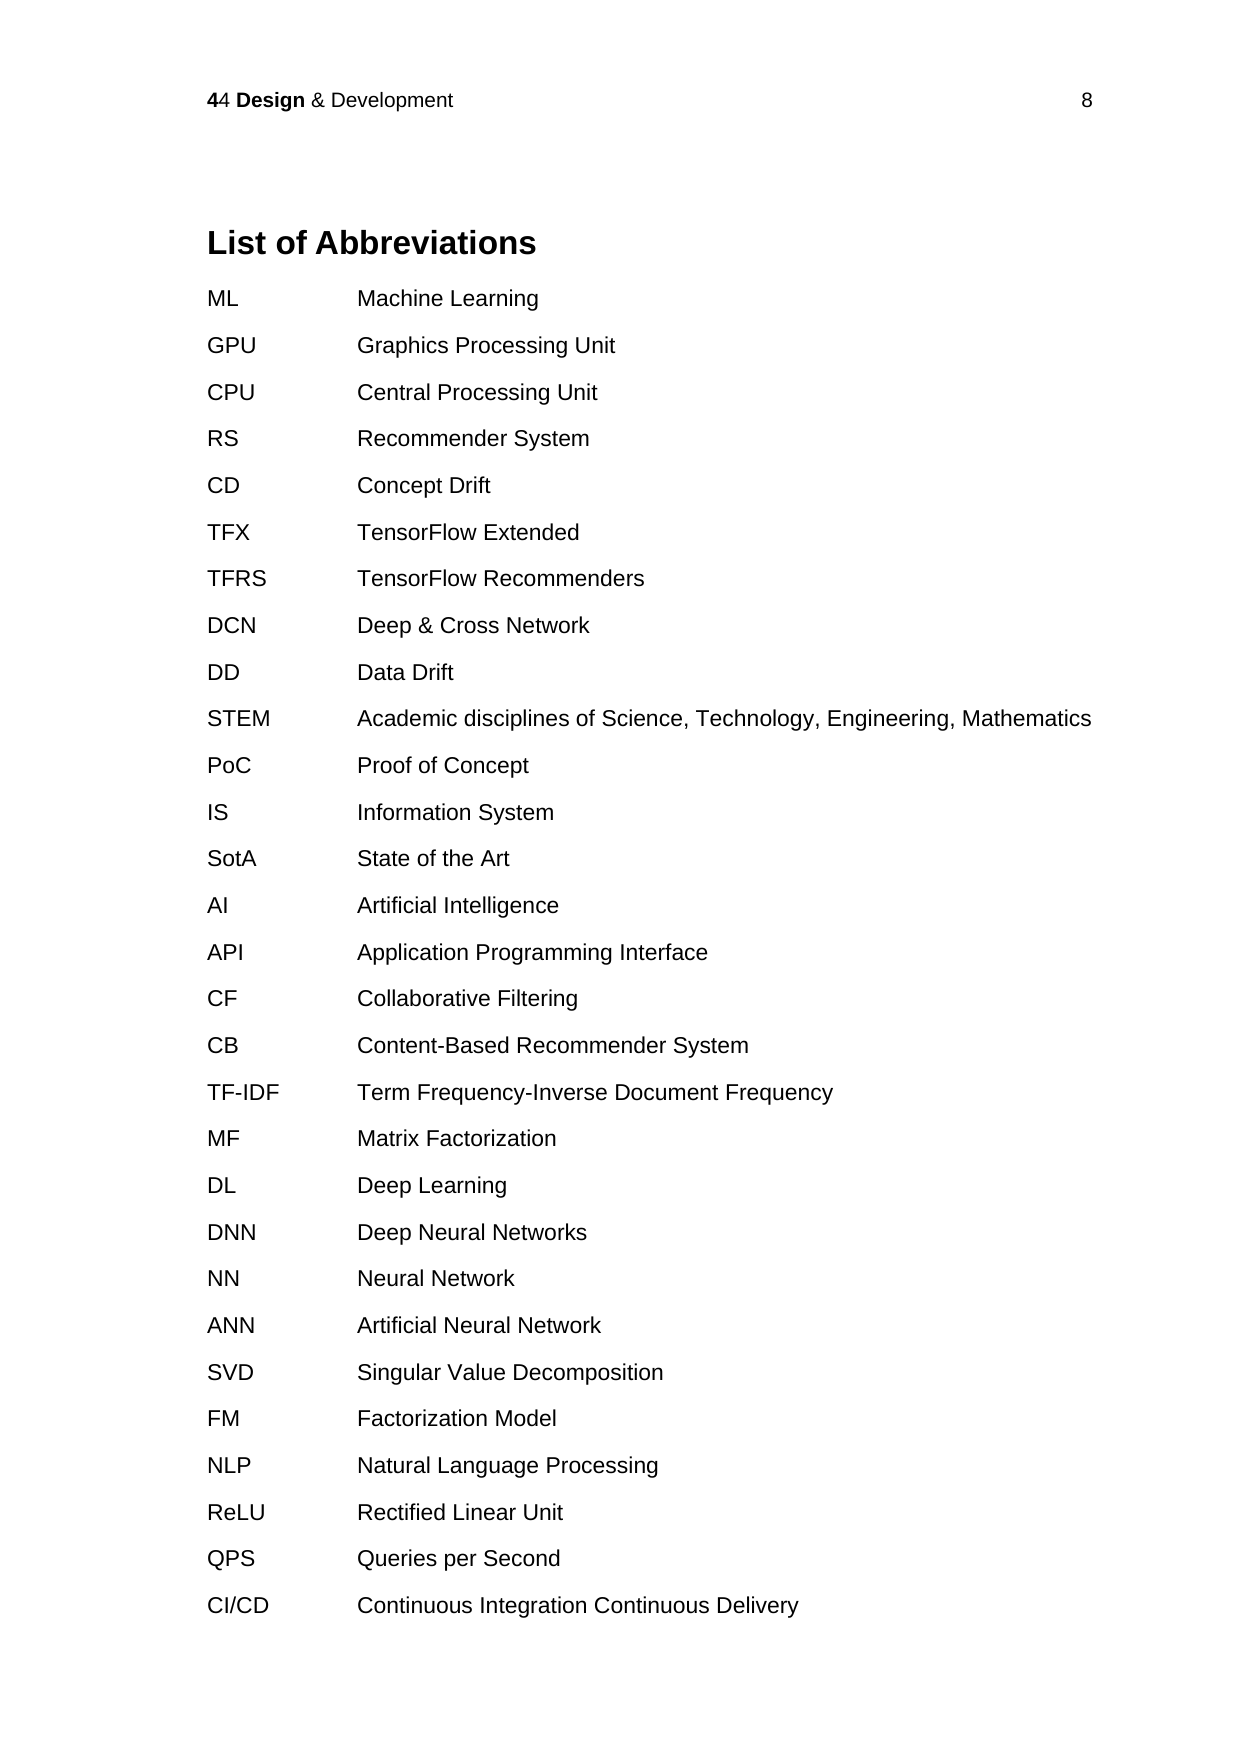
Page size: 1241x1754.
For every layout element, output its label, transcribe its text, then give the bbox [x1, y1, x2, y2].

text SVD Singular Value Decomposition [207, 1359, 1092, 1385]
text DCN Deep & Cross Network [207, 612, 1092, 638]
text STEM Academic disciplines of Science, Technology, Engineering, Mathematics [207, 705, 1092, 732]
text ML Machine Learning [207, 285, 1092, 312]
text TF-IDF Term Frequency-Inverse Document Frequency [207, 1079, 1092, 1105]
text GPU Graphics Processing Unit [207, 332, 1092, 358]
text RS Recommender System [207, 425, 1092, 452]
text DL Deep Learning [207, 1172, 1092, 1198]
text CD Concept Drift [207, 472, 1092, 498]
text CPU Central Processing Unit [207, 379, 1092, 405]
text TFRS TensorFlow Recommenders [207, 565, 1092, 592]
text ANN Artificial Neural Network [207, 1312, 1092, 1338]
text AI Artificial Intelligence [207, 892, 1092, 918]
text SotA State of the Art [207, 845, 1092, 872]
text CB Content-Based Recommender System [207, 1032, 1092, 1058]
text CI/CD Continuous Integration Continuous Delivery [207, 1592, 1092, 1618]
text ReLU Rectified Linear Unit [207, 1499, 1092, 1525]
text NLP Natural Language Processing [207, 1452, 1092, 1478]
text API Application Programming Interface [207, 939, 1092, 965]
text PoC Proof of Concept [207, 752, 1092, 778]
text DNN Deep Neural Networks [207, 1219, 1092, 1245]
text MF Matrix Factorization [207, 1125, 1092, 1152]
text QPS Queries per Second [207, 1545, 1092, 1572]
text FM Factorization Model [207, 1405, 1092, 1432]
text NN Neural Network [207, 1265, 1092, 1292]
text DD Data Drift [207, 659, 1092, 685]
text TFX TensorFlow Extended [207, 519, 1092, 545]
text CF Collaborative Filtering [207, 985, 1092, 1012]
subtitle List of Abbreviations [207, 223, 1092, 261]
text IS Information System [207, 799, 1092, 825]
